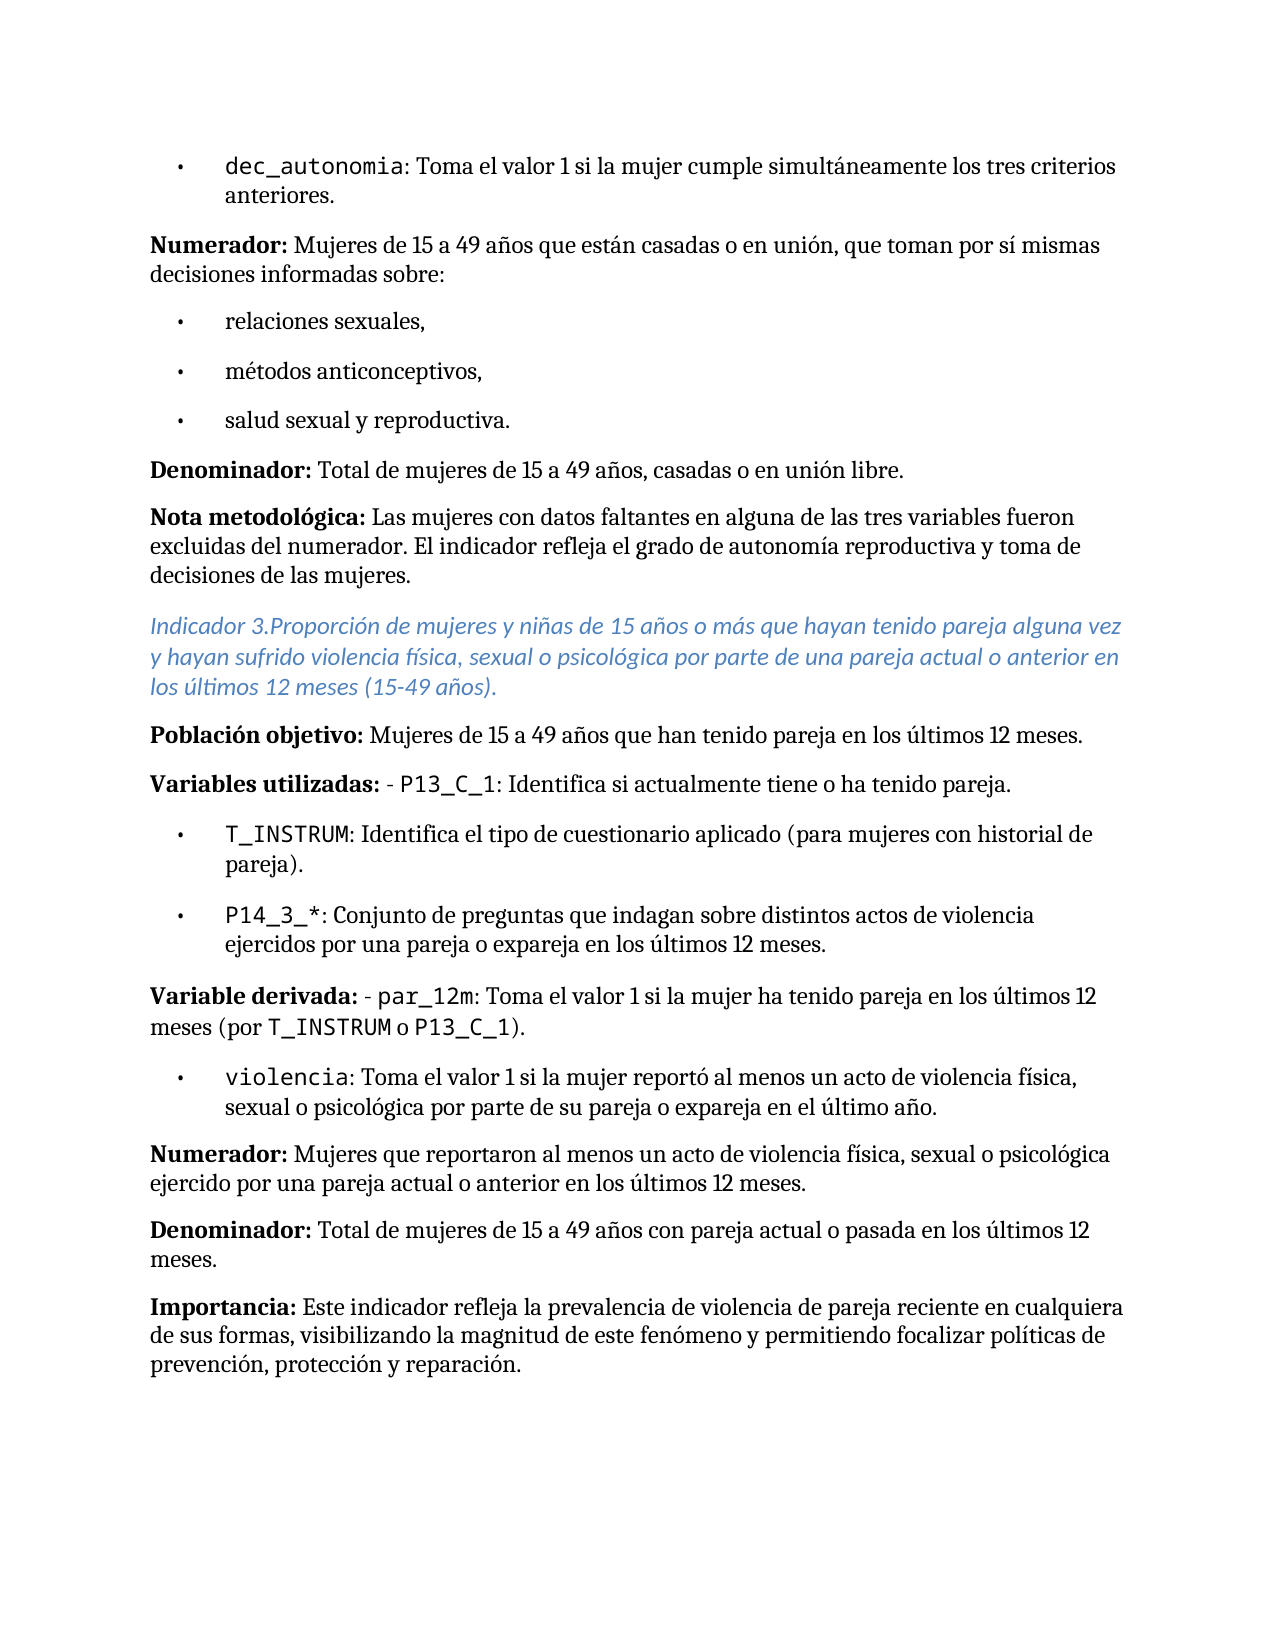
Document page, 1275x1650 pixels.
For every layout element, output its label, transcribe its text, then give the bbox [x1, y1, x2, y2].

list salud sexual y reproductiva. [175, 406, 1125, 435]
subtitle Indicador 3.Proporción de mujeres y niñas de 15 años o más que hayan tenido pareja alguna vez y hayan sufrido violencia física, sexual o psicológica por parte de una pareja actual o anterior en los últimos 12 meses (15-49 años). [150, 610, 1125, 702]
text Población objetivo: Mujeres de 15 a 49 años que han tenido pareja en los últimos 12 meses. [150, 721, 1125, 749]
text Denominador: Total de mujeres de 15 a 49 años, casadas o en unión libre. [150, 456, 1125, 484]
text Importancia: Este indicador refleja la prevalencia de violencia de pareja reciente en cualquiera de sus formas, visibilizando la magnitud de este fenómeno y permitiendo focalizar políticas de prevención, protección y reparación. [150, 1292, 1125, 1379]
text Numerador: Mujeres que reportaron al menos un acto de violencia física, sexual o psicológica ejercido por una pareja actual o anterior en los últimos 12 meses. [150, 1140, 1125, 1197]
text Variable derivada: - par_12m: Toma el valor 1 si la mujer ha tenido pareja en los últimos 12 meses (por T_INSTRUM o P13_C_1). [150, 980, 1125, 1042]
list T_INSTRUM: Identifica el tipo de cuestionario aplicado (para mujeres con historial de pareja). [175, 818, 1125, 878]
text Variables utilizadas: - P13_C_1: Identifica si actualmente tiene o ha tenido pareja. [150, 768, 1125, 799]
text Nota metodológica: Las mujeres con datos faltantes en alguna de las tres variables fueron excluidas del numerador. El indicador refleja el grado de autonomía reproductiva y toma de decisiones de las mujeres. [150, 503, 1125, 589]
text Denominador: Total de mujeres de 15 a 49 años con pareja actual o pasada en los últimos 12 meses. [150, 1216, 1125, 1274]
list P14_3_*: Conjunto de preguntas que indagan sobre distintos actos de violencia ejercidos por una pareja o expareja en los últimos 12 meses. [175, 899, 1125, 959]
list métodos anticonceptivos, [175, 357, 1125, 385]
list relaciones sexuales, [175, 307, 1125, 336]
list dec_autonomia: Toma el valor 1 si la mujer cumple simultáneamente los tres criterios anteriores. [175, 150, 1125, 210]
list violencia: Toma el valor 1 si la mujer reportó al menos un acto de violencia física, sexual o psicológica por parte de su pareja o expareja en el último año. [175, 1061, 1125, 1121]
text Numerador: Mujeres de 15 a 49 años que están casadas o en unión, que toman por sí mismas decisiones informadas sobre: [150, 231, 1125, 288]
